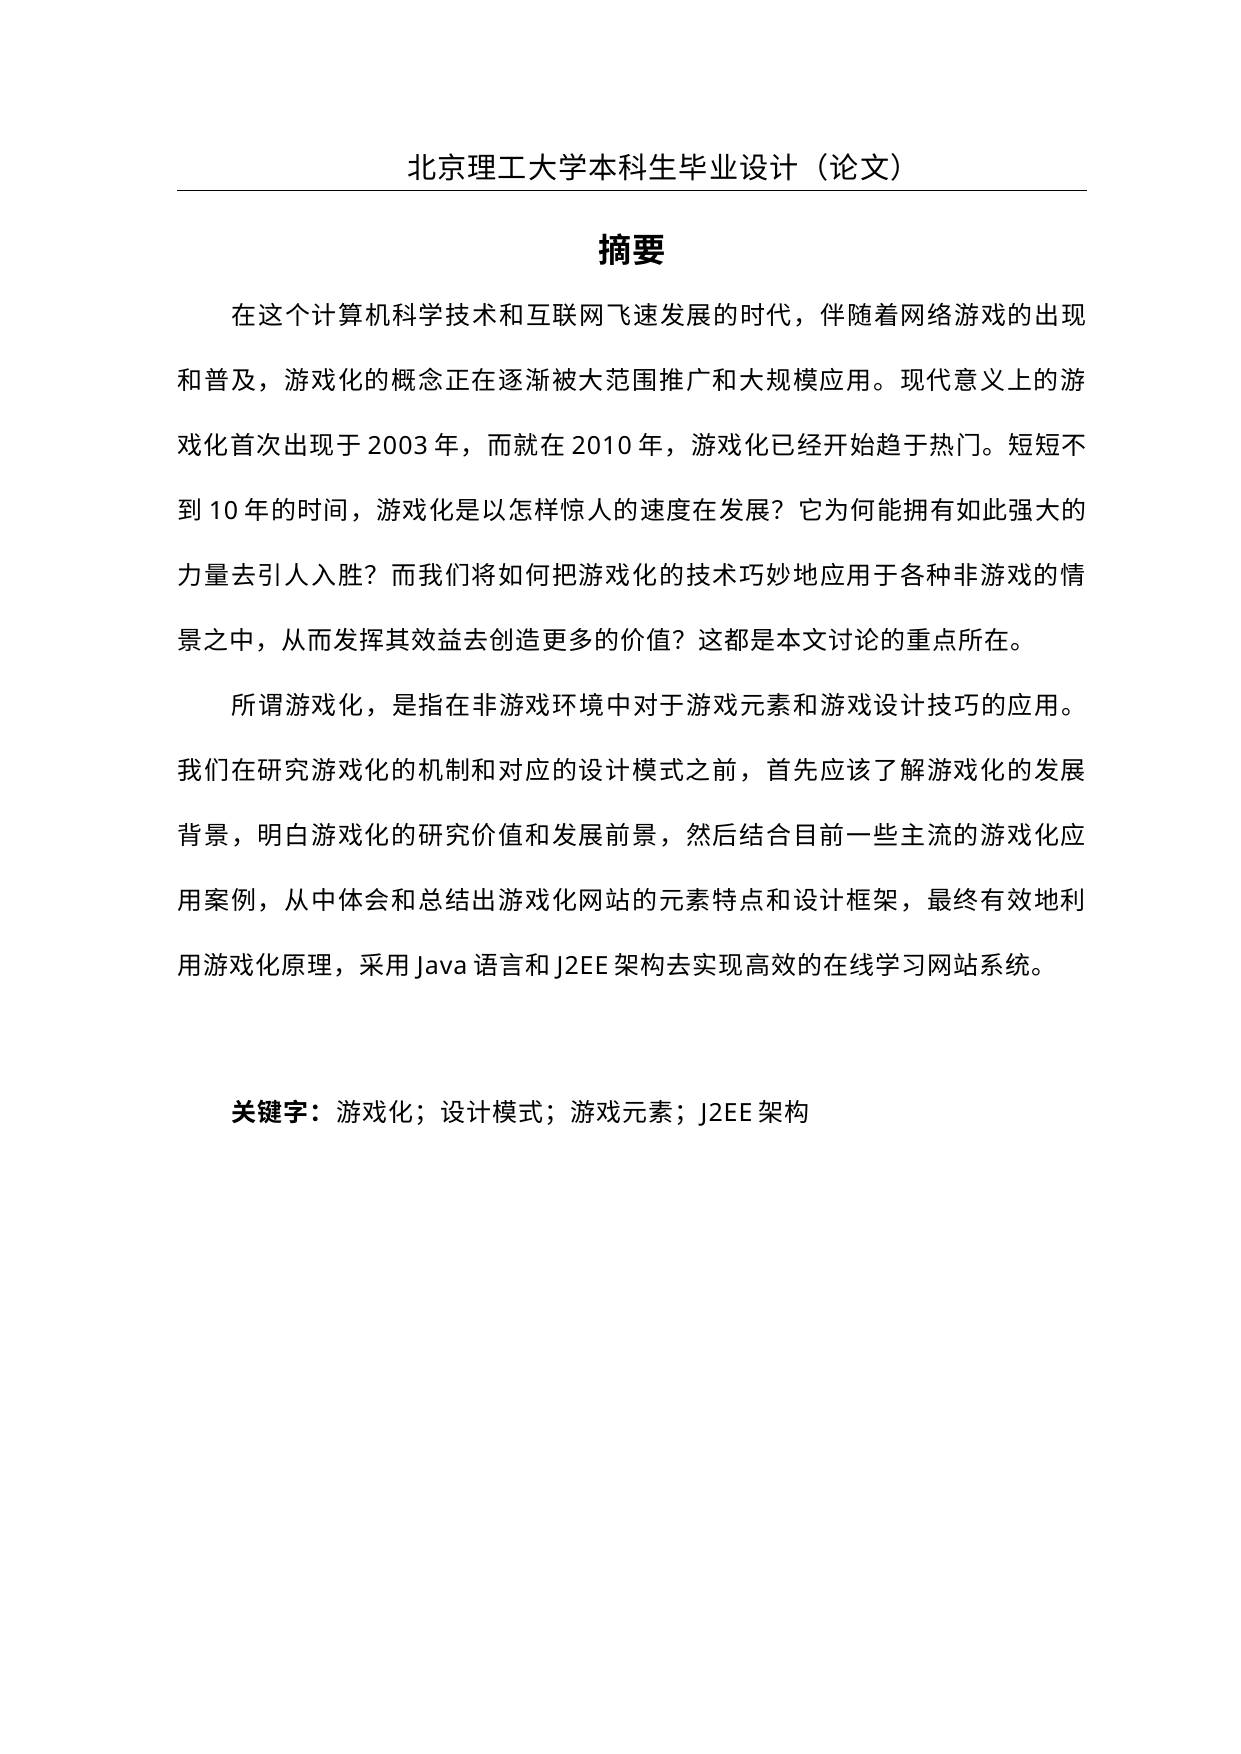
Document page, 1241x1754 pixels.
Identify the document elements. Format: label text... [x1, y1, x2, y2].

text 关键字：游戏化；设计模式；游戏元素；J2EE架构 [177, 1078, 1087, 1143]
text 所谓游戏化，是指在非游戏环境中对于游戏元素和游戏设计技巧的应用。我们在研究游戏化的机制和对应的设计模式之前，首先应该了解游戏化的发展背景，明白游戏化的研究价值和发展前景，然后结合目前一些主流的游戏化应用案例，从中体会和总结出游戏化网站的元素特点和设计框架，最终有效地利用游戏化原理，采用Java语言和J2EE架构去实现高效的在线学习网站系统。 [177, 671, 1087, 996]
subtitle 摘要 [177, 216, 1087, 281]
text 在这个计算机科学技术和互联网飞速发展的时代，伴随着网络游戏的出现和普及，游戏化的概念正在逐渐被大范围推广和大规模应用。现代意义上的游戏化首次出现于2003年，而就在2010年，游戏化已经开始趋于热门。短短不到10年的时间，游戏化是以怎样惊人的速度在发展？它为何能拥有如此强大的力量去引人入胜？而我们将如何把游戏化的技术巧妙地应用于各种非游戏的情景之中，从而发挥其效益去创造更多的价值？这都是本文讨论的重点所在。 [177, 281, 1087, 671]
